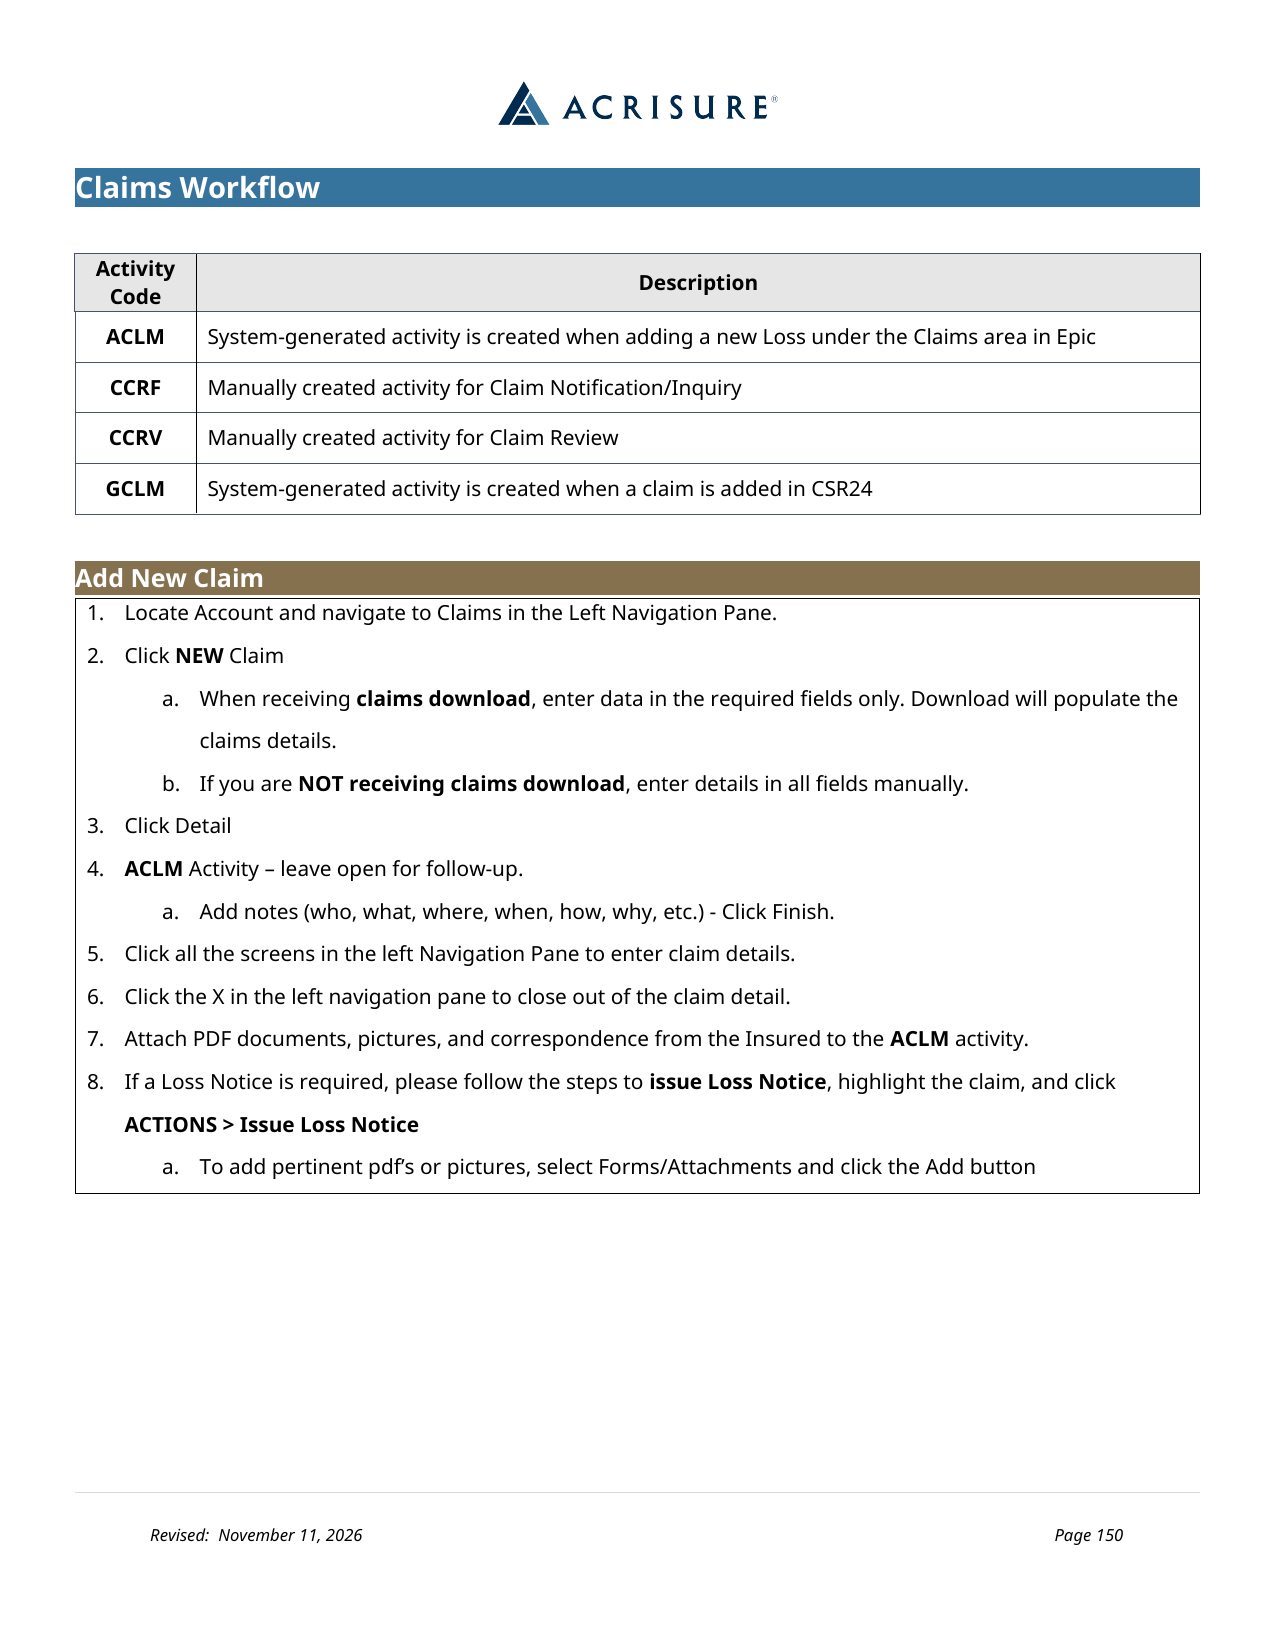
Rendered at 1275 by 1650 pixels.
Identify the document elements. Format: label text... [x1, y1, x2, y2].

table_cell System-generated activity is created when a claim is added in CSR24 [197, 464, 1200, 513]
table_cell GCLM [76, 464, 196, 513]
table_cell CCRV [76, 413, 196, 463]
table_cell ACLM [76, 312, 196, 362]
table_header Description [197, 254, 1200, 311]
table_cell Manually created activity for Claim Notification/Inquiry [197, 363, 1200, 412]
table_cell System-generated activity is created when adding a new Loss under the Claims area in Epic [197, 312, 1200, 362]
subtitle Claims Workflow [75, 168, 1200, 207]
table_header Activity Code [75, 254, 196, 311]
table_cell CCRF [76, 363, 196, 412]
picture [496, 75, 779, 135]
subtitle Add New Claim [75, 561, 1200, 595]
table_cell Manually created activity for Claim Review [197, 413, 1200, 463]
